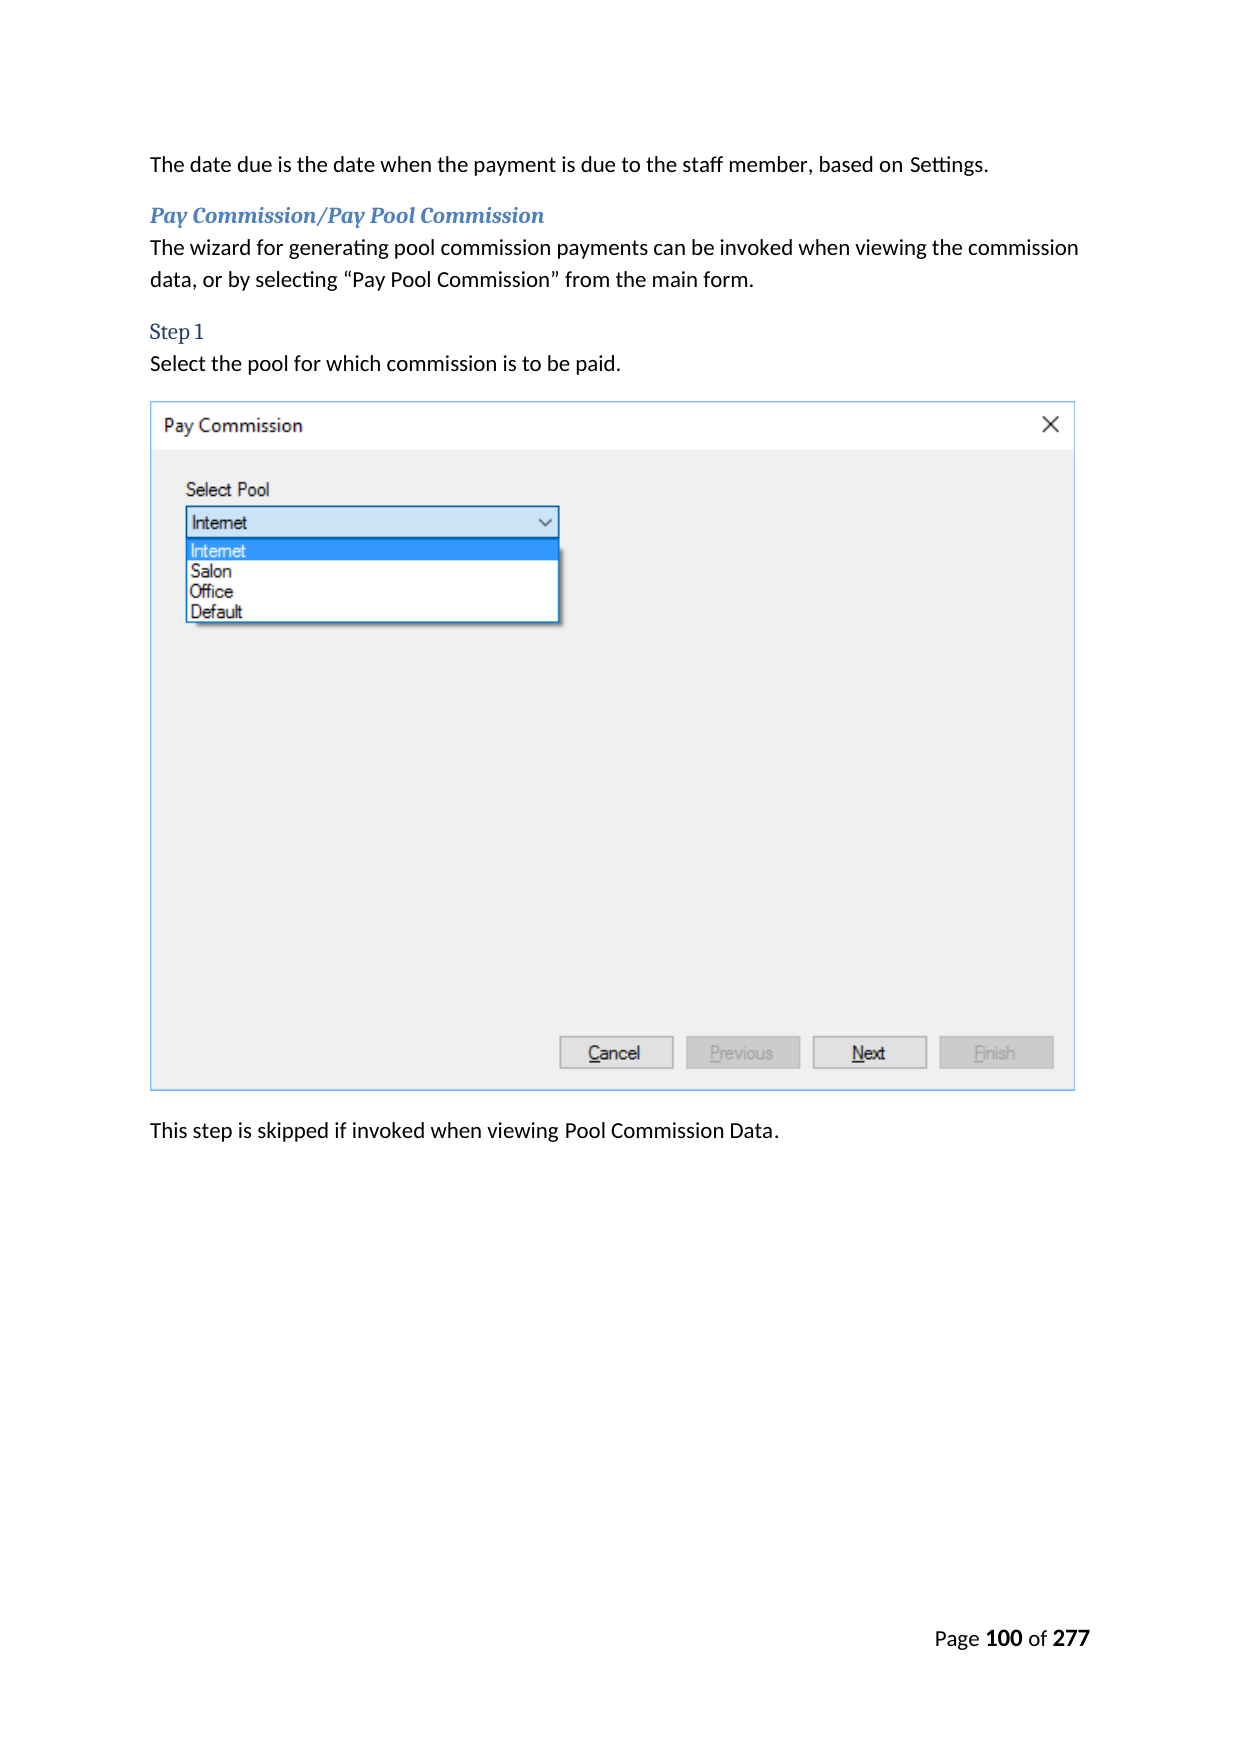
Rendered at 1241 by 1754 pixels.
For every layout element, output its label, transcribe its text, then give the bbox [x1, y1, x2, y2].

text Select the pool for which commission is to be paid. [150, 349, 1090, 377]
picture [150, 401, 1075, 1091]
text The date due is the date when the payment is due to the staff member, based on Settings. [150, 150, 1090, 178]
text The wizard for generating pool commission payments can be invoked when viewing the commission data, or by selecting “Pay Pool Commission” from the main form. [150, 233, 1090, 293]
subtitle Step 1 [150, 318, 1090, 345]
subtitle Pay Commission/Pay Pool Commission [150, 203, 1090, 229]
text This step is skipped if invoked when viewing Pool Commission Data. [150, 1116, 1090, 1144]
